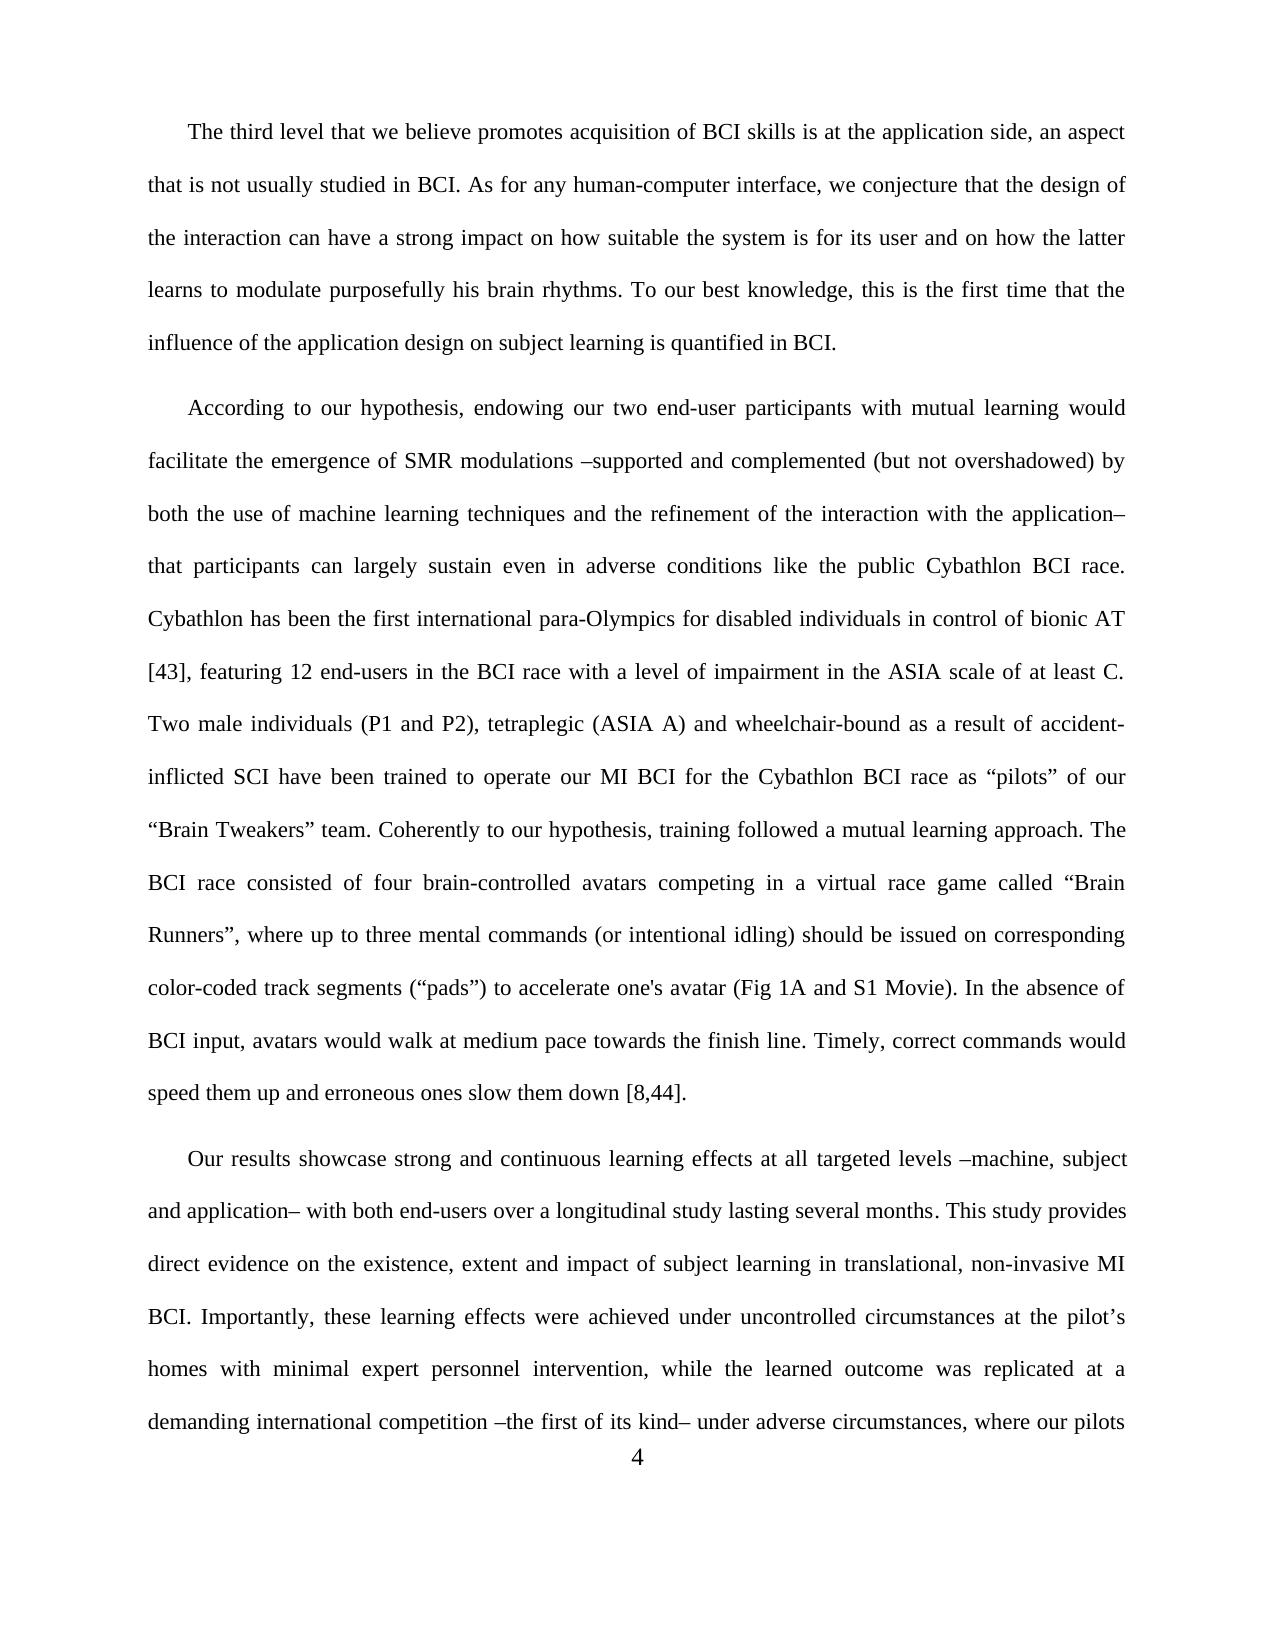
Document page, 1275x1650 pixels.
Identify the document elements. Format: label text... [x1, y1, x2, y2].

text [148, 1144, 1127, 1434]
text The third level that we believe promotes acquisition of BCI skills is at the application side, an aspect that is not usually studied in BCI. As for any human-computer interface, we conjecture that the design of the interaction can have a strong impact on how suitable the system is for its user and on how the latter learns to modulate purposefully his brain rhythms. To our best knowledge, this is the first time that the influence of the application design on subject learning is quantified in BCI. [148, 118, 1127, 355]
text According to our hypothesis, endowing our two end-user participants with mutual learning would facilitate the emergence of SMR modulations –supported and complemented (but not overshadowed) by both the use of machine learning techniques and the refinement of the interaction with the application– that participants can largely sustain even in adverse conditions like the public Cybathlon BCI race. Cybathlon has been the first international para-Olympics for disabled individuals in control of bionic AT [43], featuring 12 end-users in the BCI race with a level of impairment in the ASIA scale of at least C. Two male individuals (P1 and P2), tetraplegic (ASIA A) and wheelchair-bound as a result of accident-inflicted SCI have been trained to operate our MI BCI for the Cybathlon BCI race as “pilots” of our “Brain Tweakers” team. Coherently to our hypothesis, training followed a mutual learning approach. The BCI race consisted of four brain-controlled avatars competing in a virtual race game called “Brain Runners”, where up to three mental commands (or intentional idling) should be issued on corresponding color-coded track segments (“pads”) to accelerate one's avatar (Fig 1A and S1 Movie). In the absence of BCI input, avatars would walk at medium pace towards the finish line. Timely, correct commands would speed them up and erroneous ones slow them down [8,44]. [148, 394, 1127, 1106]
